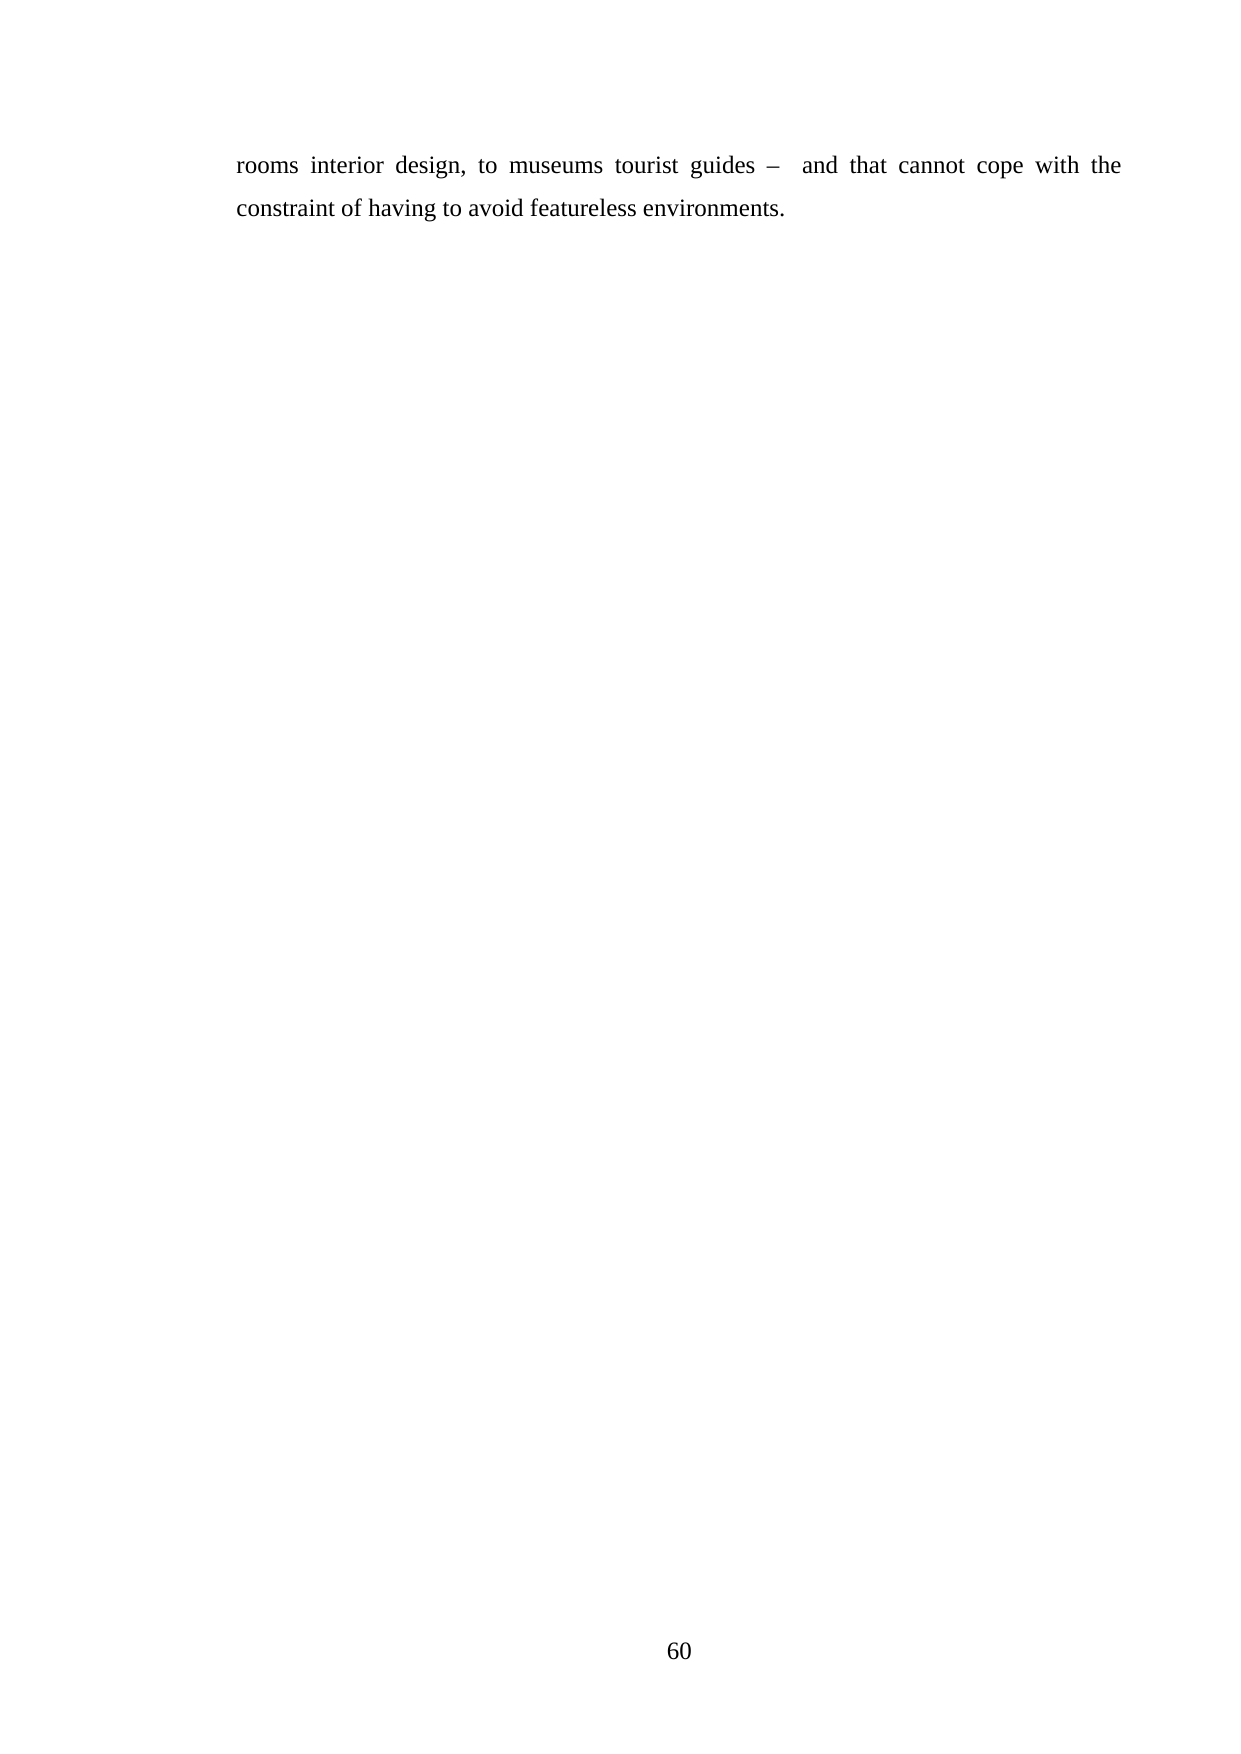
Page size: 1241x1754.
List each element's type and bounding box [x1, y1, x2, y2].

text [236, 150, 1122, 222]
